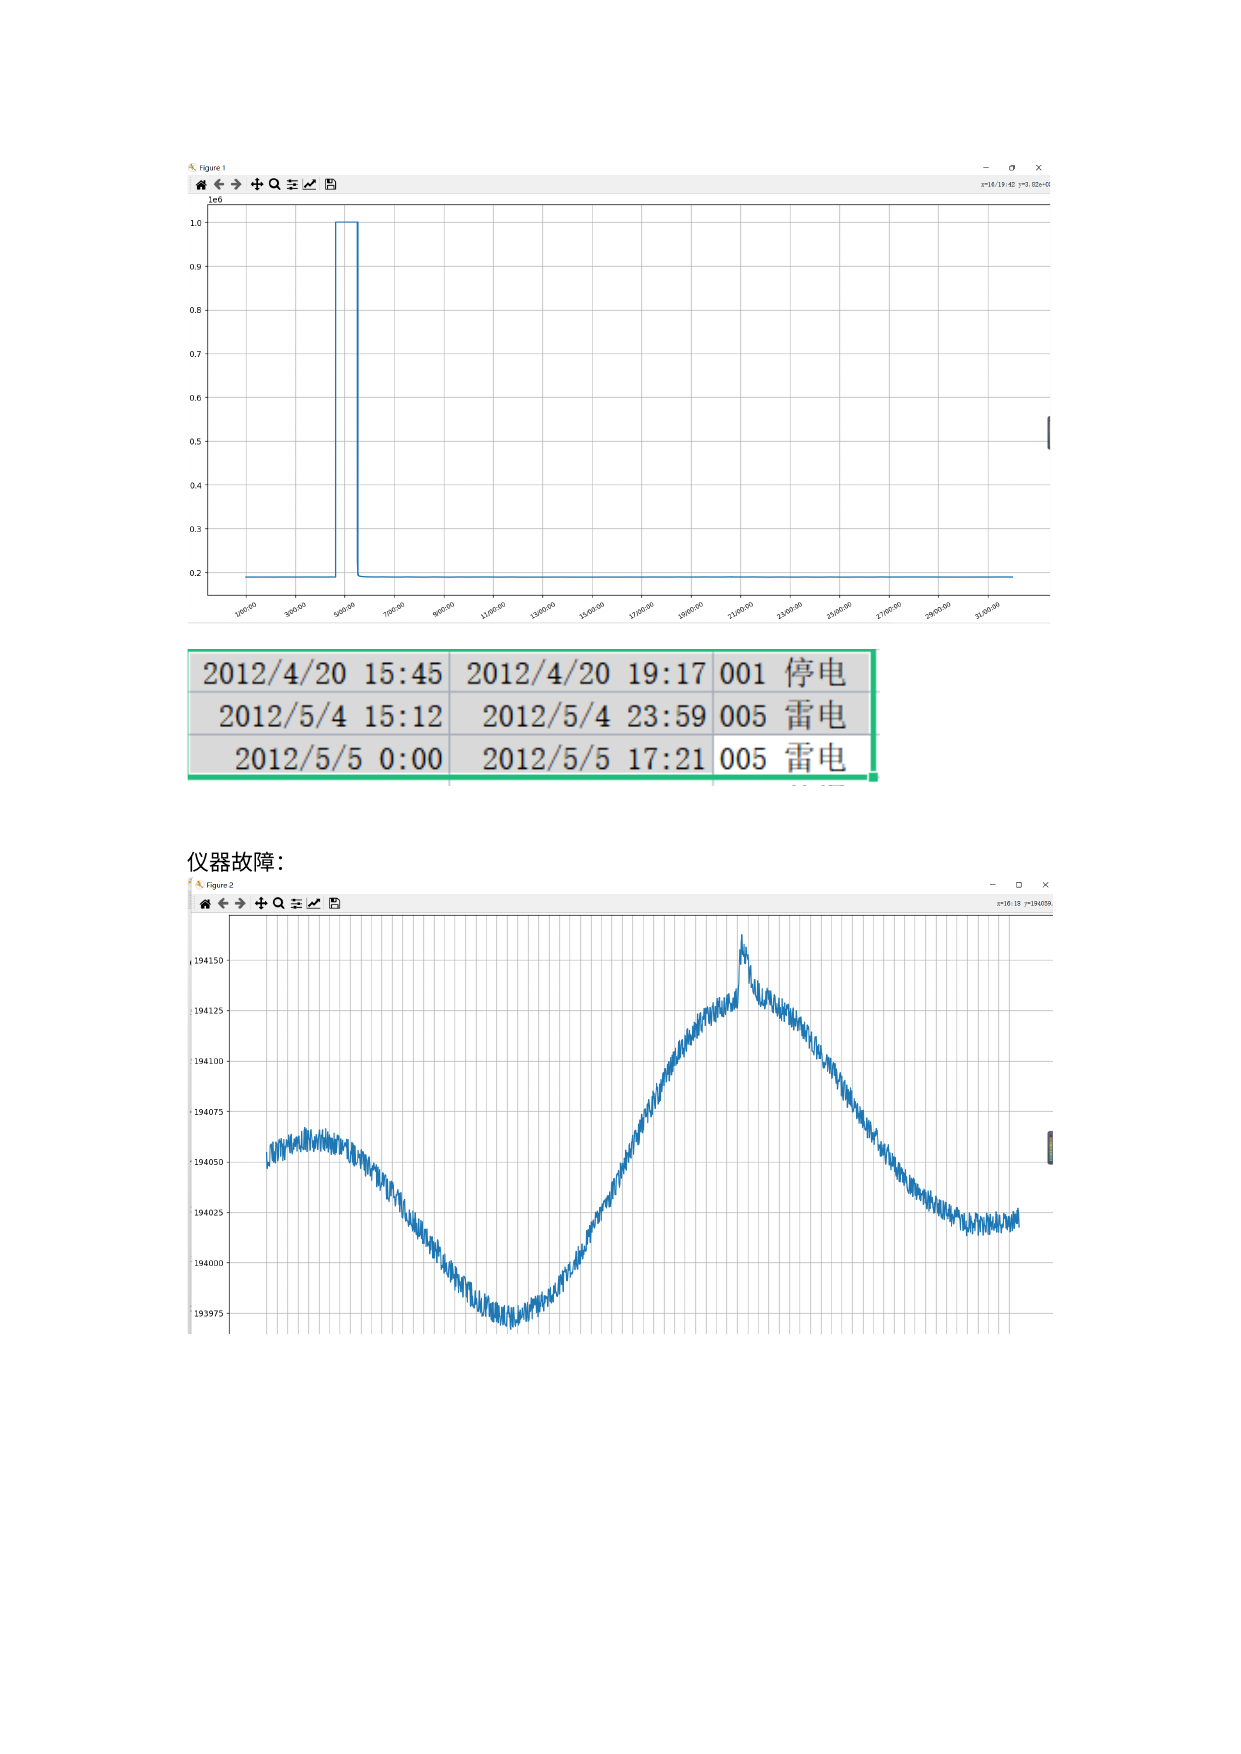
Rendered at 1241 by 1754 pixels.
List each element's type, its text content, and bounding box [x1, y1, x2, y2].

picture [187, 162, 1050, 624]
picture [187, 649, 880, 786]
picture [187, 877, 1053, 1334]
text 仪器故障： [187, 844, 1053, 877]
